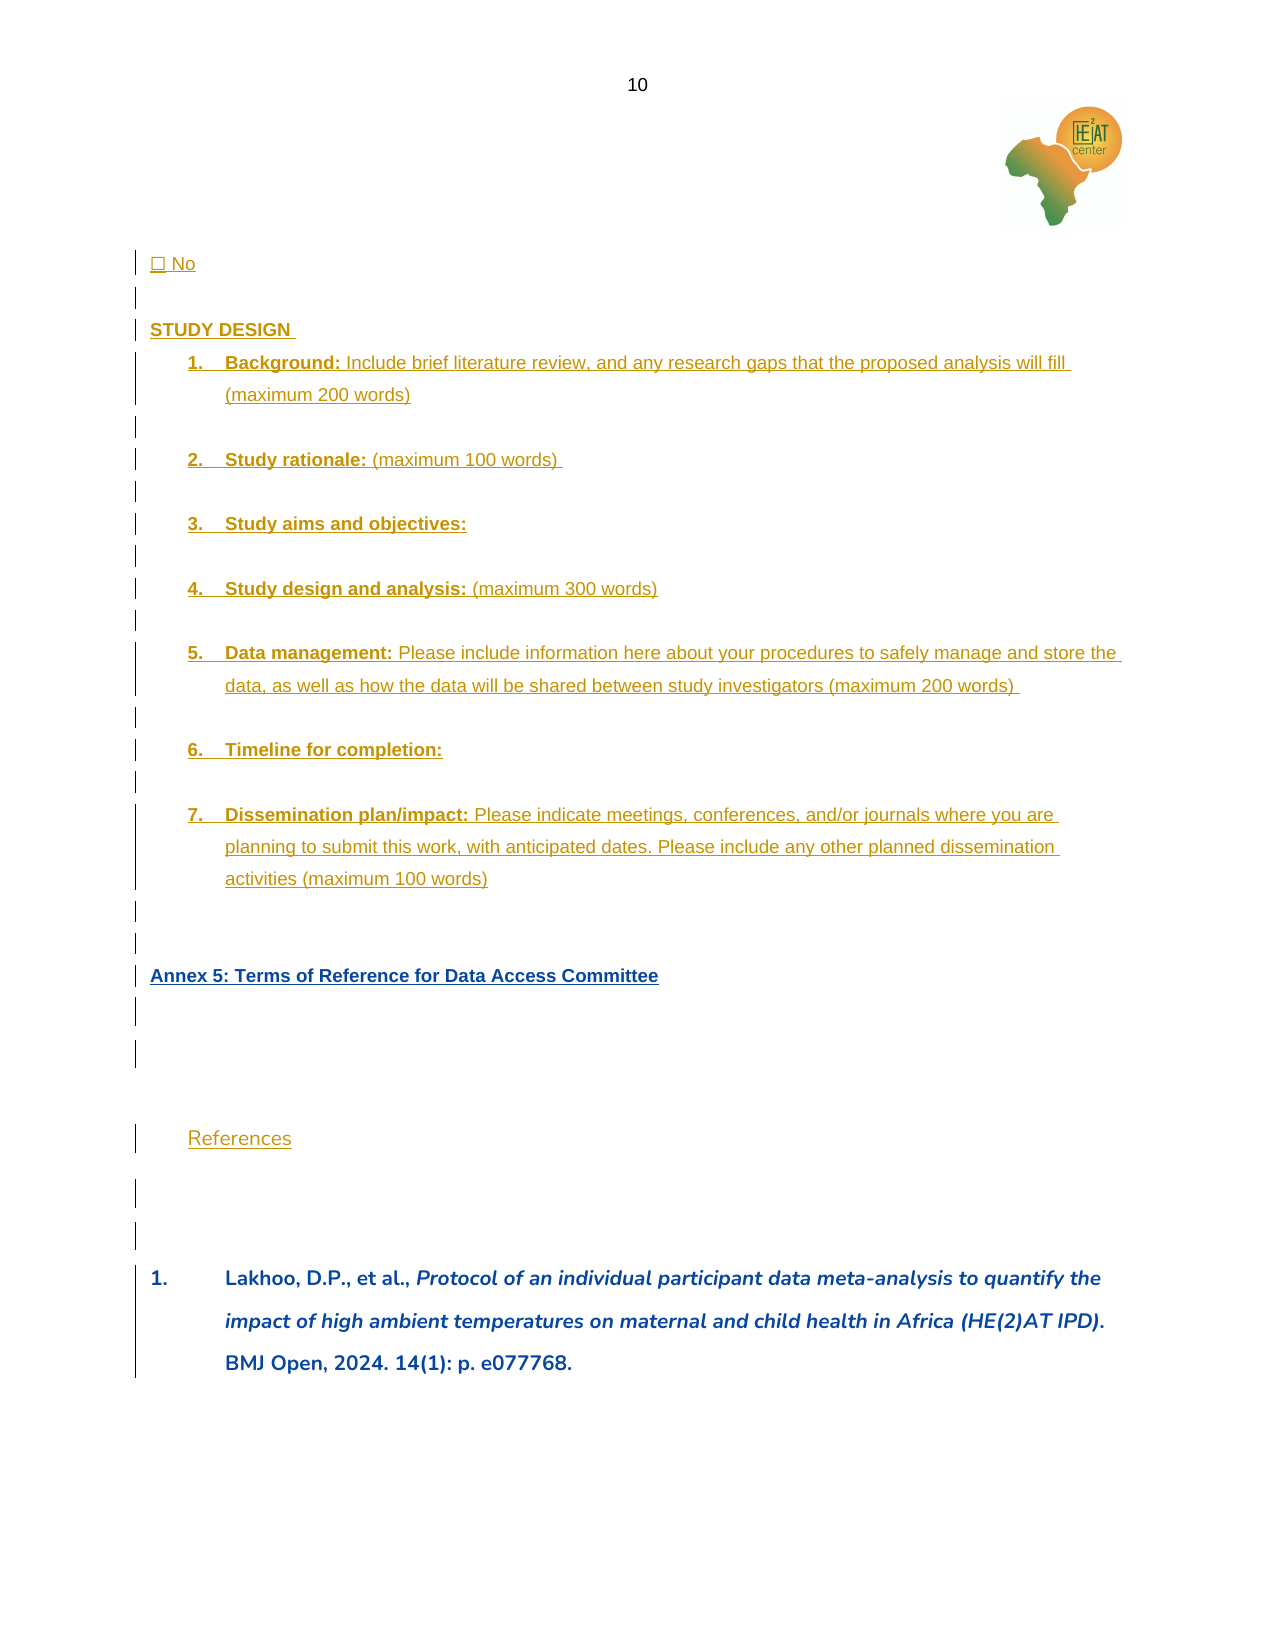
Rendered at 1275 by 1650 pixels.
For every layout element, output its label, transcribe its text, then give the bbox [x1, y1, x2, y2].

text 1. Lakhoo, D.P., et al., Protocol of an individual participant data meta-analysis to quantify the impact of high ambient temperatures on maternal and child health in Africa (HE(2)AT IPD). BMJ Open, 2024. 14(1): p. e077768. [150, 1264, 1125, 1378]
picture [1000, 98, 1125, 229]
